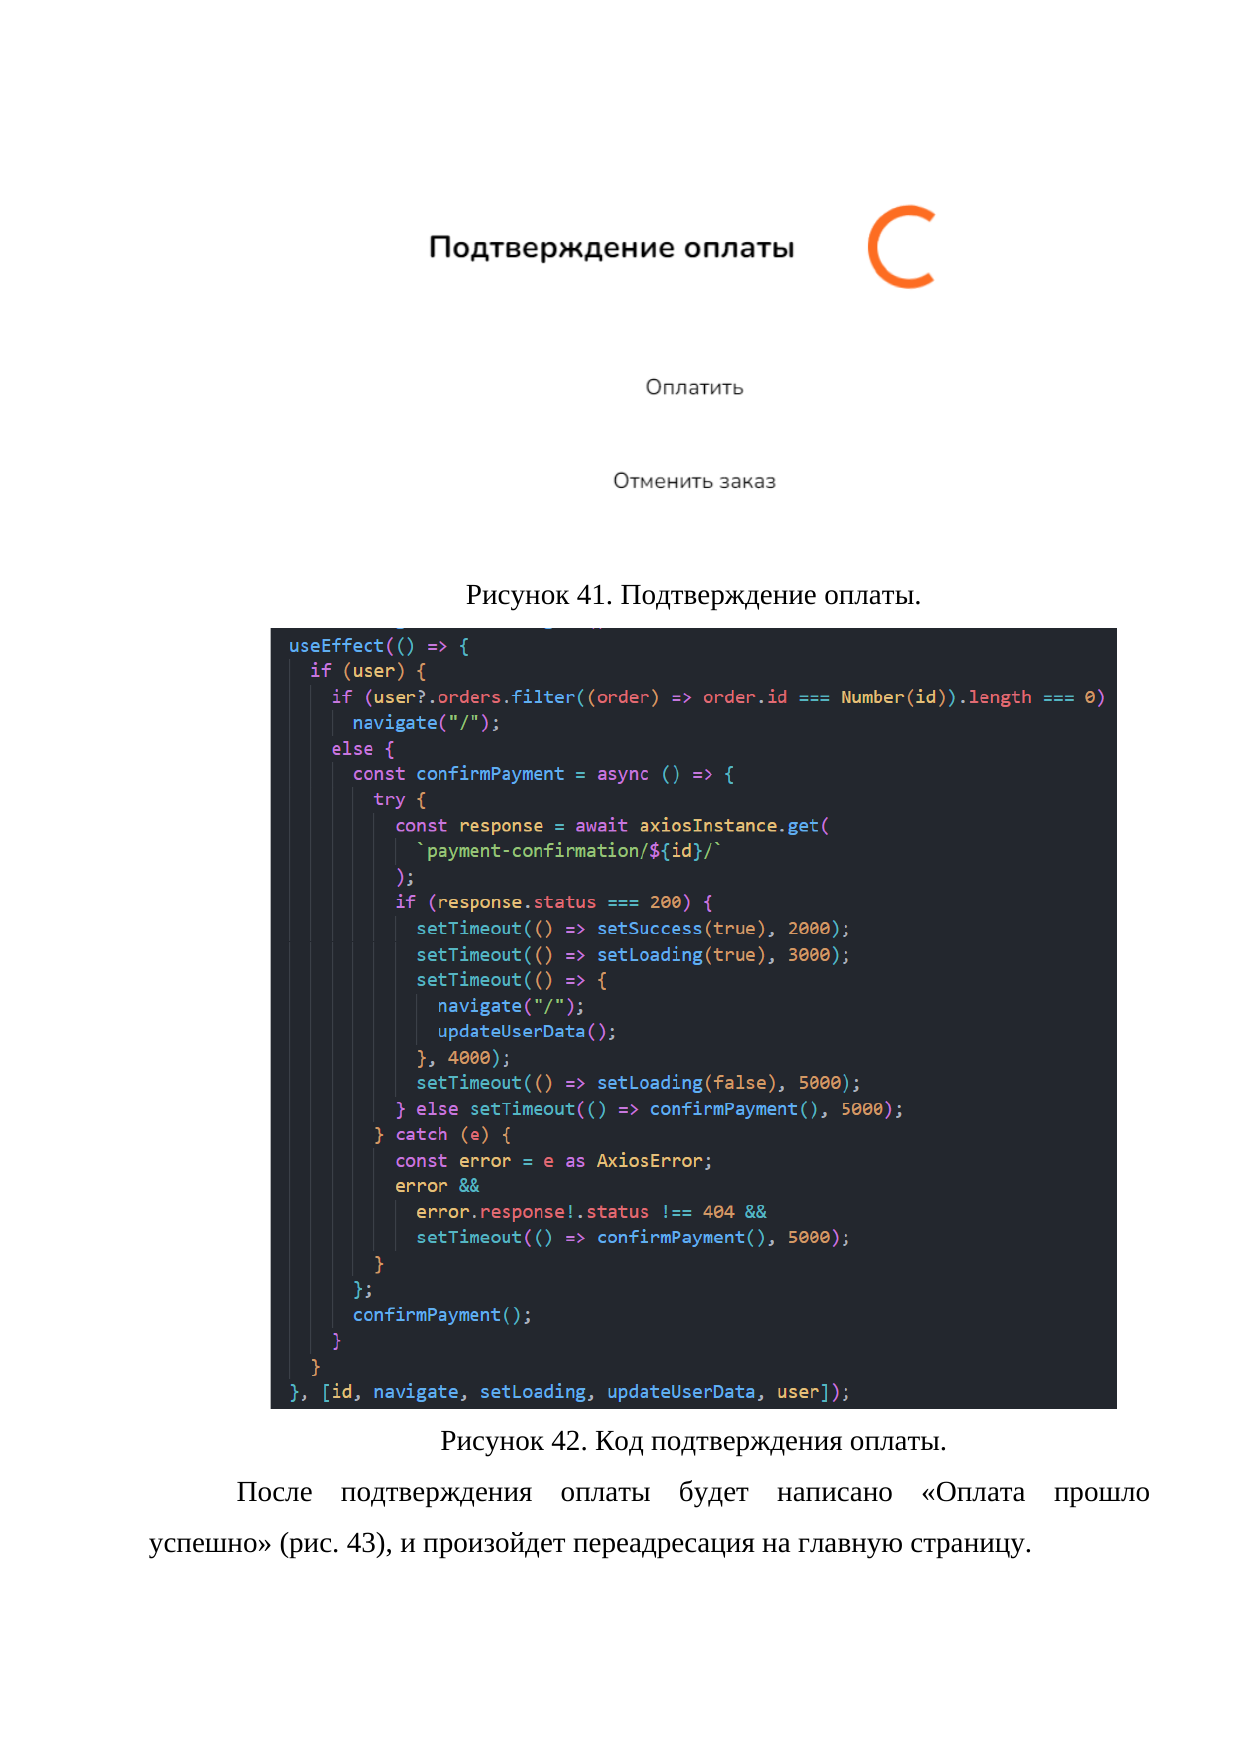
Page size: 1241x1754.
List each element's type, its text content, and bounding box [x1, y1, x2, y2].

picture [342, 118, 1045, 563]
text Рисунок 41. Подтверждение оплаты. [149, 577, 1151, 611]
picture [270, 628, 1117, 1409]
text Рисунок 42. Код подтверждения оплаты. [149, 1423, 1151, 1457]
text После подтверждения оплаты будет написано «Оплата прошло успешно» (рис. 43), и произойдет переадресация на главную страницу. [149, 1474, 1151, 1558]
